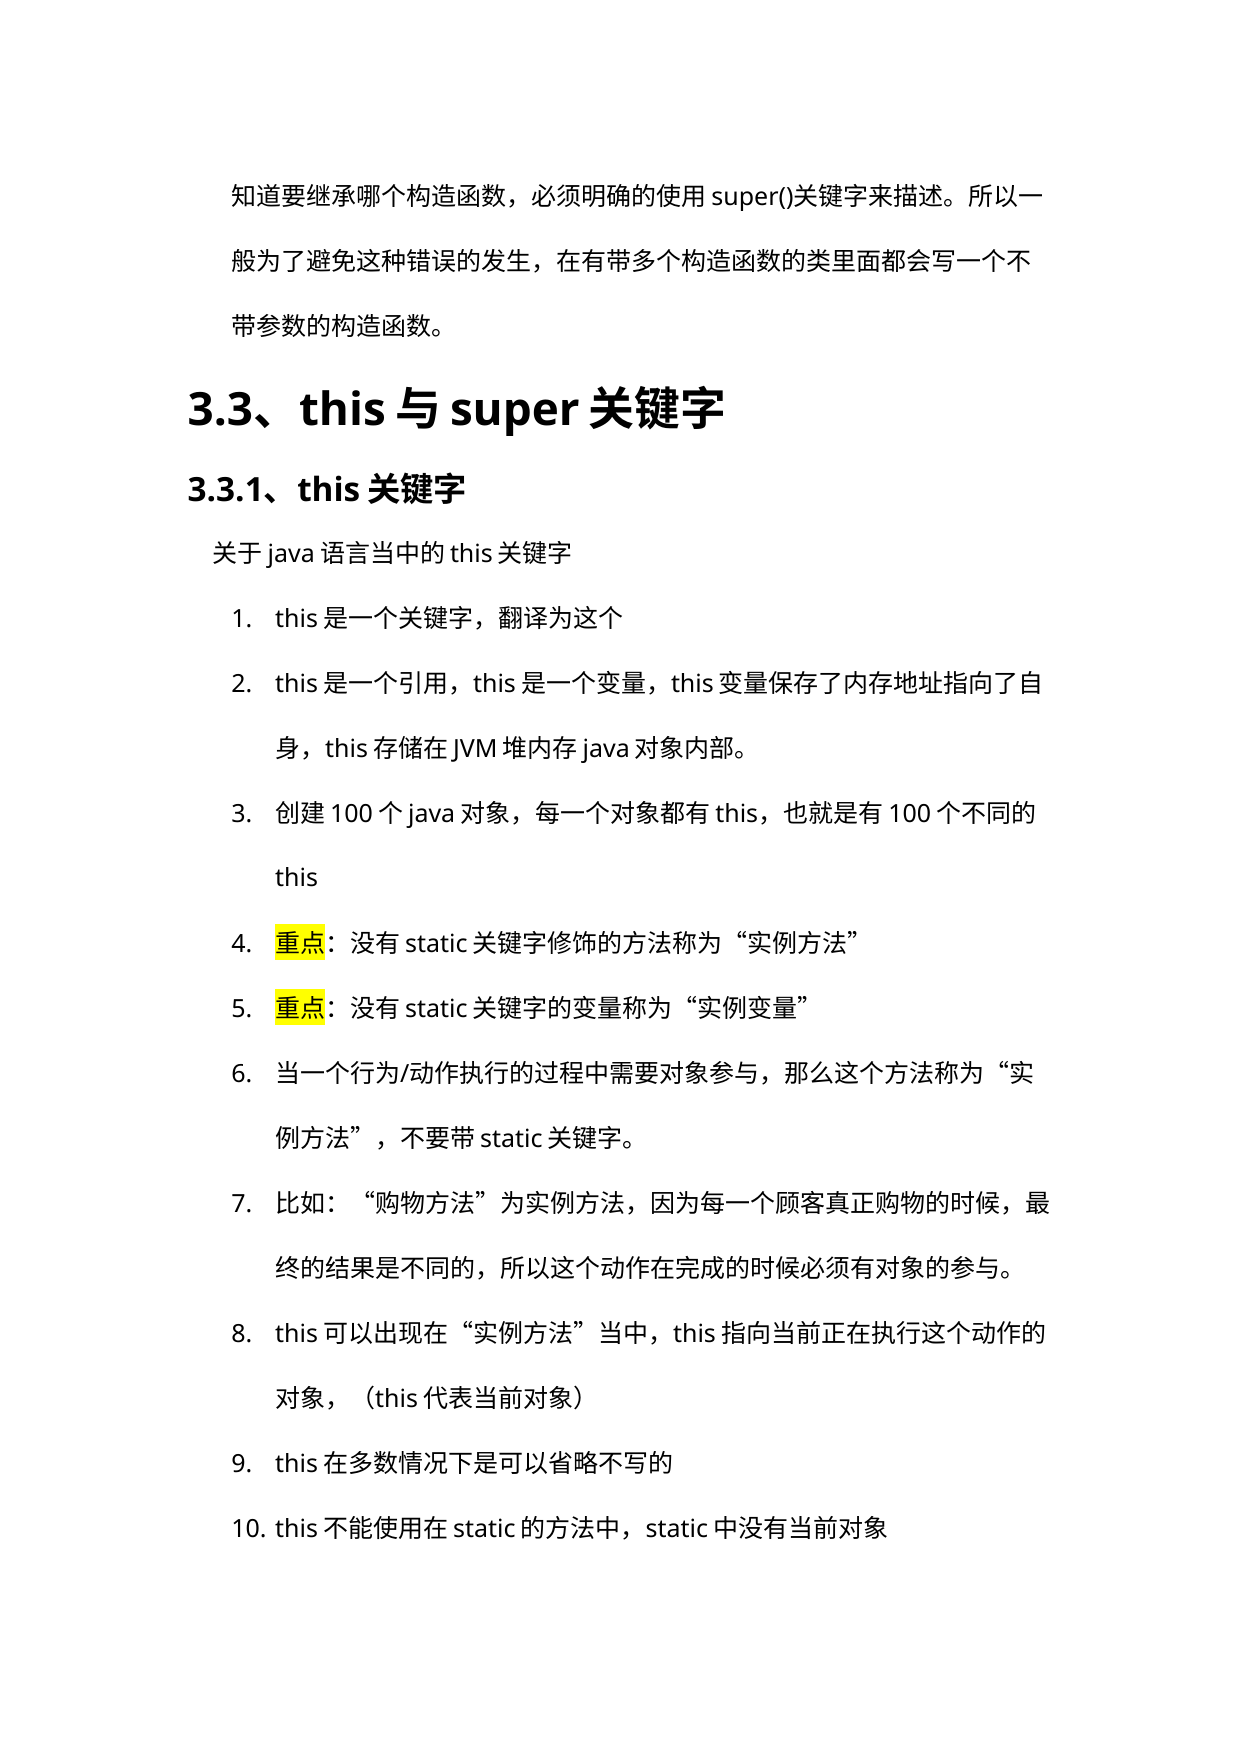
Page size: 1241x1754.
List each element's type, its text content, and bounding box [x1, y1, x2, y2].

list this是一个关键字，翻译为这个 [231, 584, 1053, 649]
subtitle 3.3.1、this关键字 [187, 454, 1053, 519]
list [187, 162, 1053, 357]
list 比如：“购物方法”为实例方法，因为每一个顾客真正购物的时候，最终的结果是不同的，所以这个动作在完成的时候必须有对象的参与。 [231, 1169, 1053, 1299]
list this可以出现在“实例方法”当中，this指向当前正在执行这个动作的对象，（this代表当前对象） [231, 1299, 1053, 1429]
text 关于java语言当中的this关键字 [212, 519, 1053, 584]
list 创建100个java对象，每一个对象都有this，也就是有100个不同的this [231, 779, 1053, 909]
list this在多数情况下是可以省略不写的 [231, 1429, 1053, 1494]
list 当一个行为/动作执行的过程中需要对象参与，那么这个方法称为“实例方法”，不要带static关键字。 [231, 1039, 1053, 1169]
subtitle 3.3、this与super关键字 [187, 357, 1053, 454]
list this是一个引用，this是一个变量，this变量保存了内存地址指向了自身，this存储在JVM堆内存java对象内部。 [231, 649, 1053, 779]
list 重点：没有static关键字的变量称为“实例变量” [231, 974, 1053, 1039]
list 重点：没有static关键字修饰的方法称为“实例方法” [231, 909, 1053, 974]
list this不能使用在static的方法中，static中没有当前对象 [231, 1494, 1053, 1559]
